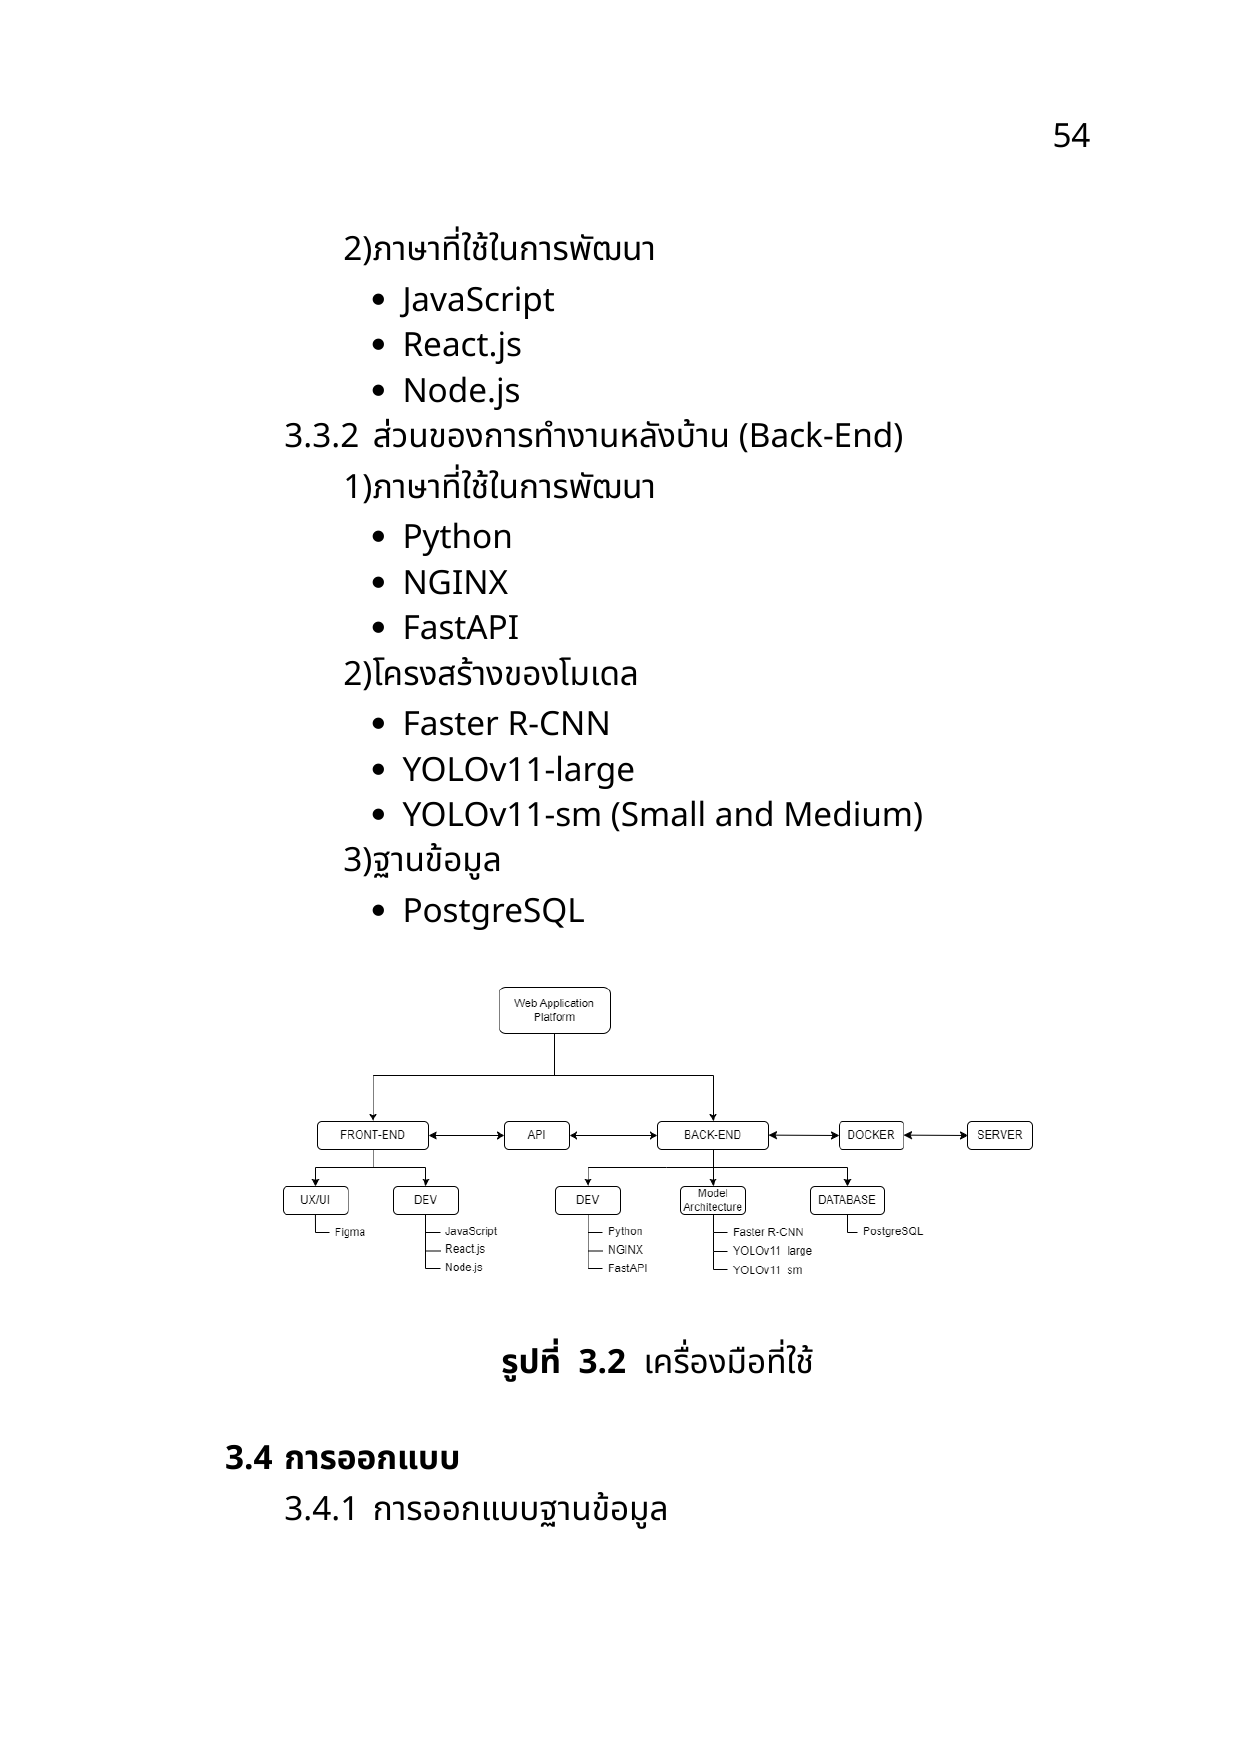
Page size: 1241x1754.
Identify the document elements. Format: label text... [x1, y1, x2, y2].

list React.js [373, 321, 1090, 366]
list Node.js [373, 366, 1090, 412]
list NGINX [373, 558, 1090, 604]
text 3.3.2 ส่วนของการทำงานหลังบ้าน (Back-End) [225, 412, 1090, 462]
text 3.4 การออกแบบ [225, 1434, 1090, 1485]
list YOLOv11-large [373, 745, 1090, 791]
list JavaScript [373, 276, 1090, 321]
list PostgreSQL [373, 887, 1090, 932]
text รูปที่ 3.2 เครื่องมือที่ใช้ [225, 1338, 1090, 1389]
text 2) โครงสร้างของโมเดล [225, 649, 1090, 700]
text 2) ภาษาที่ใช้ในการพัฒนา [225, 225, 1090, 276]
text 3.4.1 การออกแบบฐานข้อมูล [225, 1485, 1090, 1535]
list Faster R-CNN [373, 700, 1090, 745]
text 3) ฐานข้อมูล [225, 836, 1090, 887]
list YOLOv11-sm (Small and Medium) [373, 791, 1090, 836]
text 1) ภาษาที่ใช้ในการพัฒนา [225, 462, 1090, 513]
list Python [373, 513, 1090, 558]
picture [273, 977, 1042, 1293]
list FastAPI [373, 604, 1090, 649]
